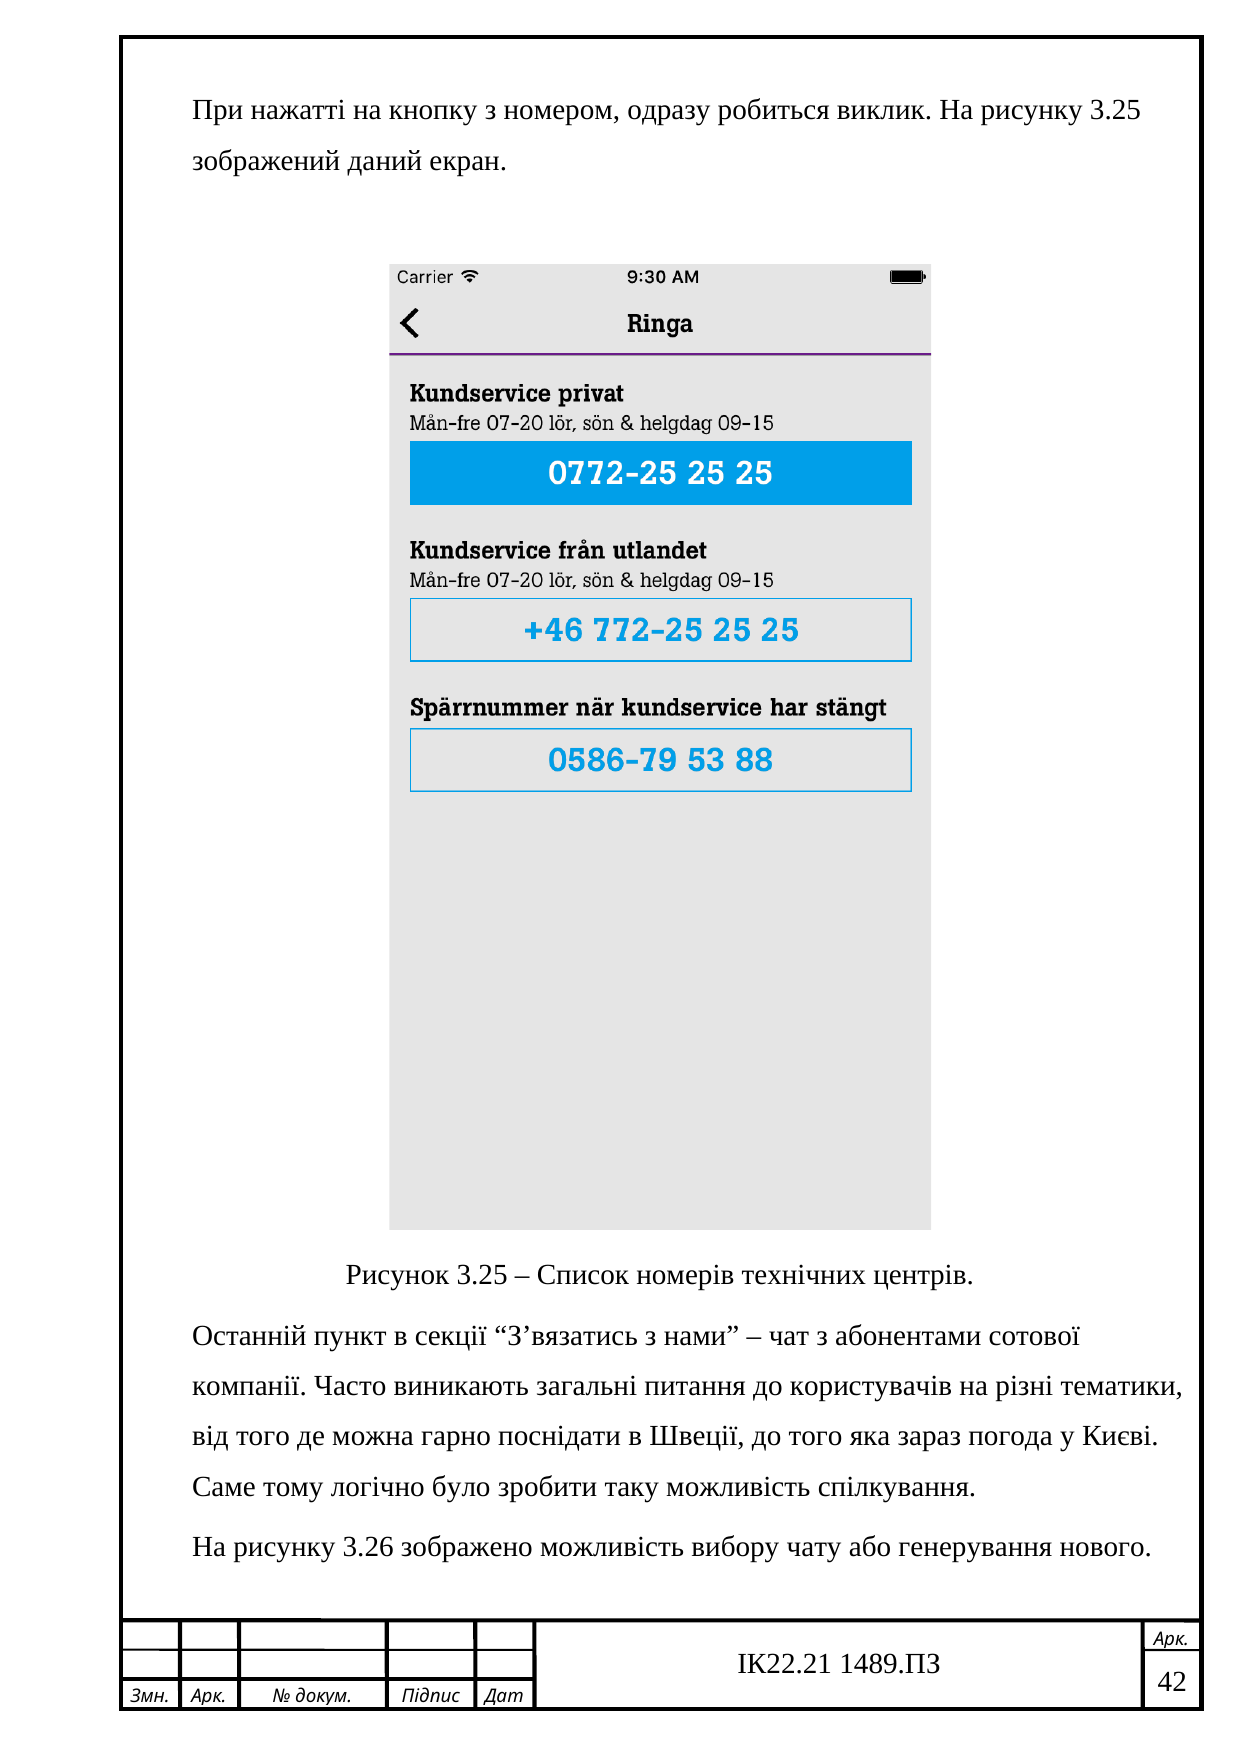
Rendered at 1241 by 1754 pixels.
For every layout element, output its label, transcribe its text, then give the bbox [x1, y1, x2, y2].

text Останній пункт в секції “З’вязатись з нами” – чат з абонентами сотової компанії. Часто виникають загальні питання до користувачів на різні тематики, від того де можна гарно поснідати в Швеції, до того яка зараз погода у Києві. Саме тому логічно було зробити таку можливість спілкування. [192, 1318, 1196, 1502]
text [192, 92, 1196, 176]
picture [389, 264, 932, 1230]
text На рисунку 3.26 зображено можливість вибору чату або генерування нового. [192, 1529, 1196, 1563]
text Рисунок 3.25 – Список номерів технічних центрів. [118, 1257, 1196, 1291]
